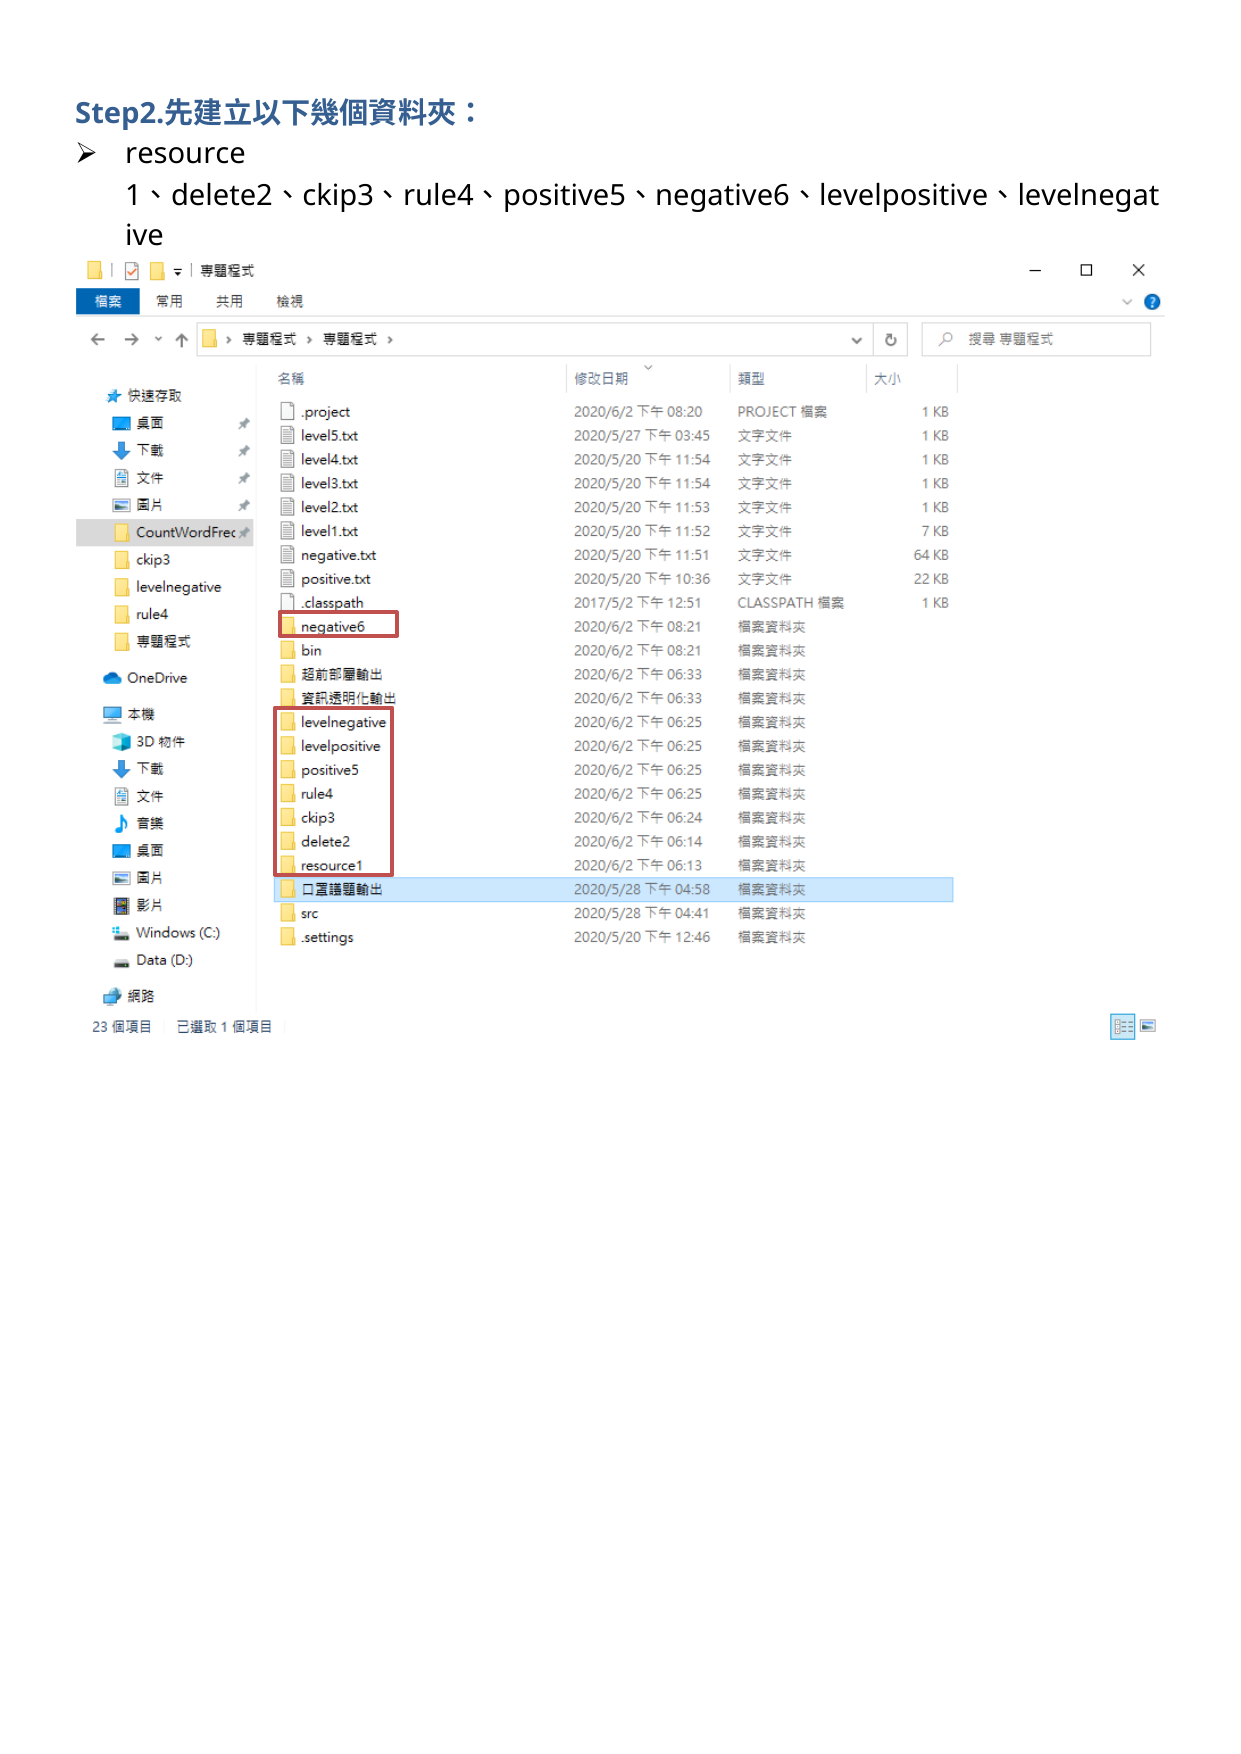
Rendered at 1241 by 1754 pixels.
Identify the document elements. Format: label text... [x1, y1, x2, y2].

text Step2.先建立以下幾個資料夾： [75, 89, 1165, 132]
picture [75, 253, 1166, 1041]
list resource1、delete2、ckip3、rule4、positive5、negative6、levelpositive、levelnegative [75, 132, 1165, 253]
